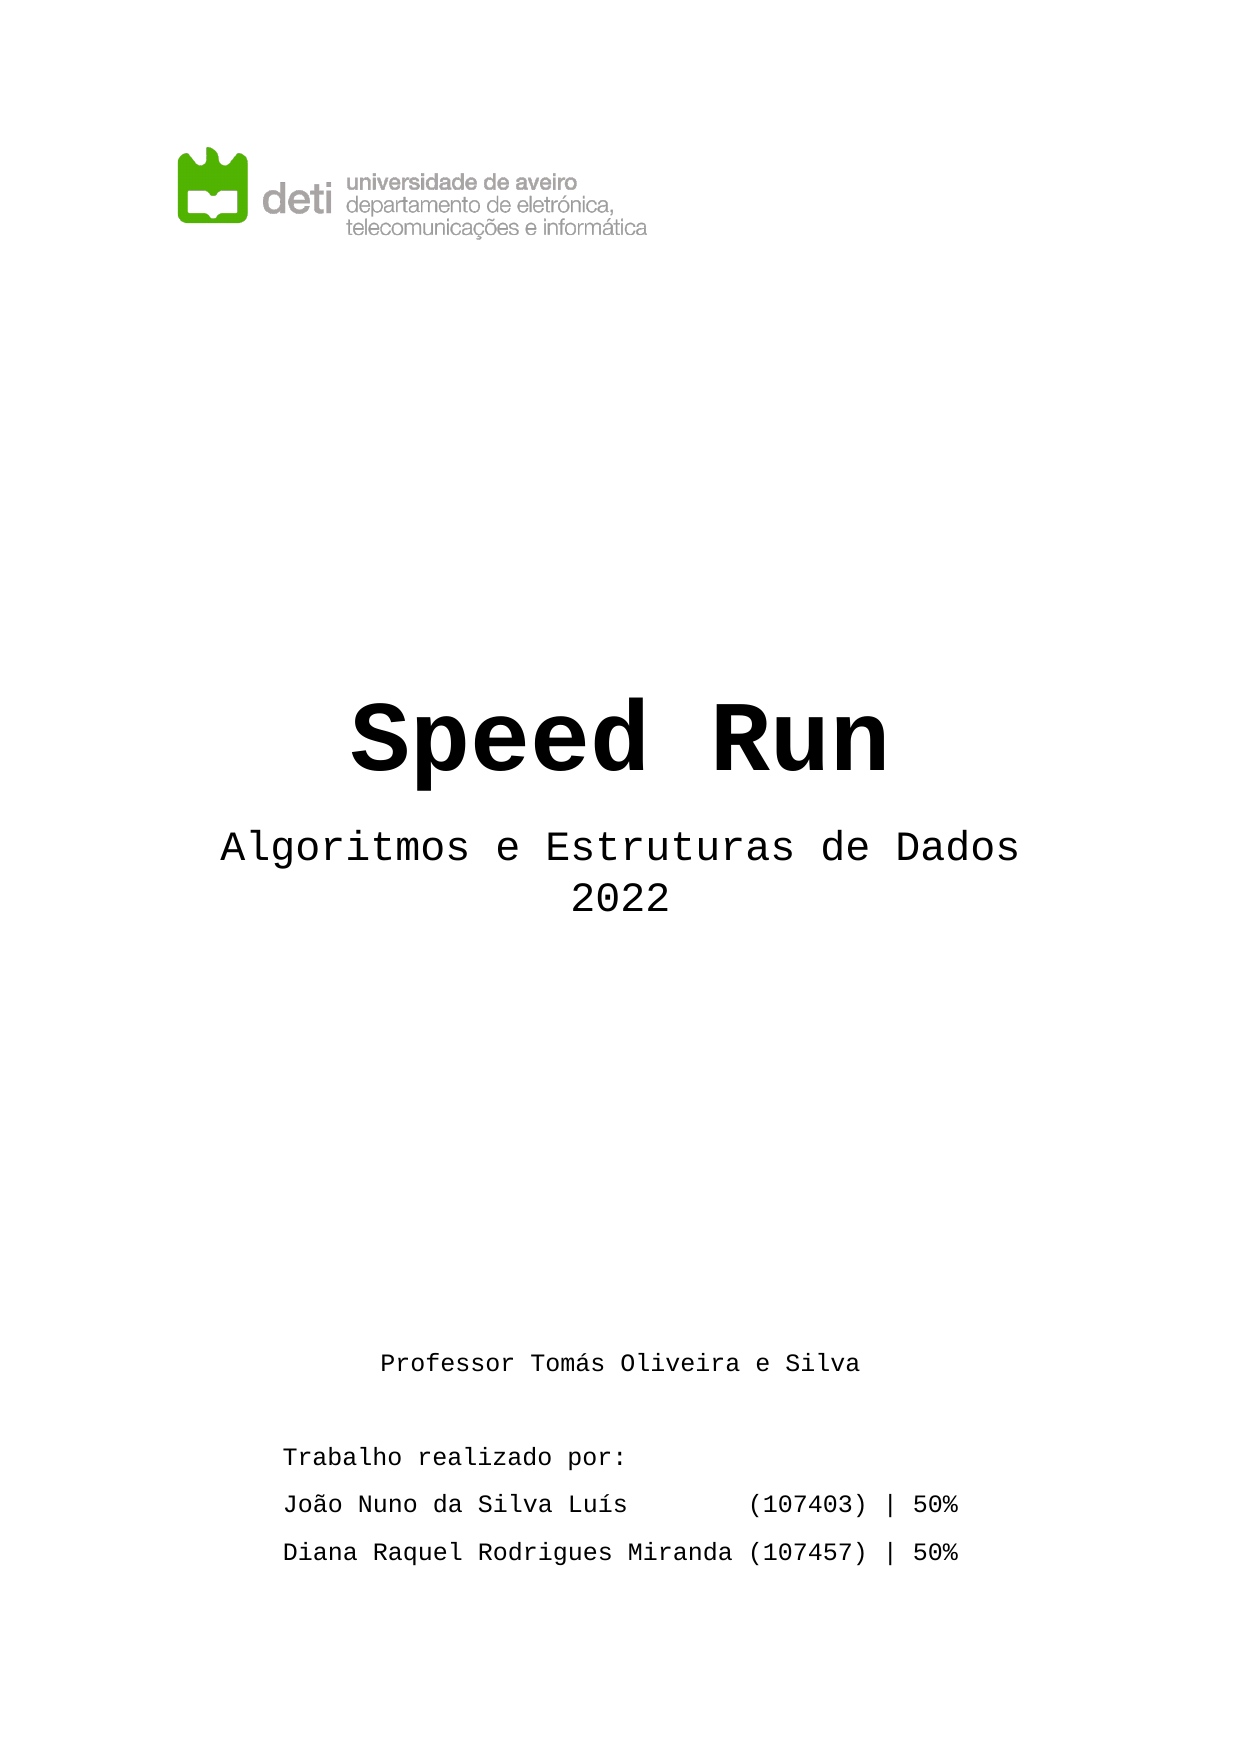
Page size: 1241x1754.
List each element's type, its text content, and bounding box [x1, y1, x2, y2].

text Professor Tomás Oliveira e Silva [177, 1350, 1063, 1379]
text Diana Raquel Rodrigues Miranda (107457) | 50% [177, 1539, 1063, 1567]
text Speed Run [177, 687, 1063, 800]
text João Nuno da Silva Luís (107403) | 50% [177, 1492, 1063, 1520]
text Trabalho realizado por: [177, 1445, 1063, 1473]
text Algoritmos e Estruturas de Dados 2022 [177, 826, 1063, 924]
picture [177, 147, 648, 241]
